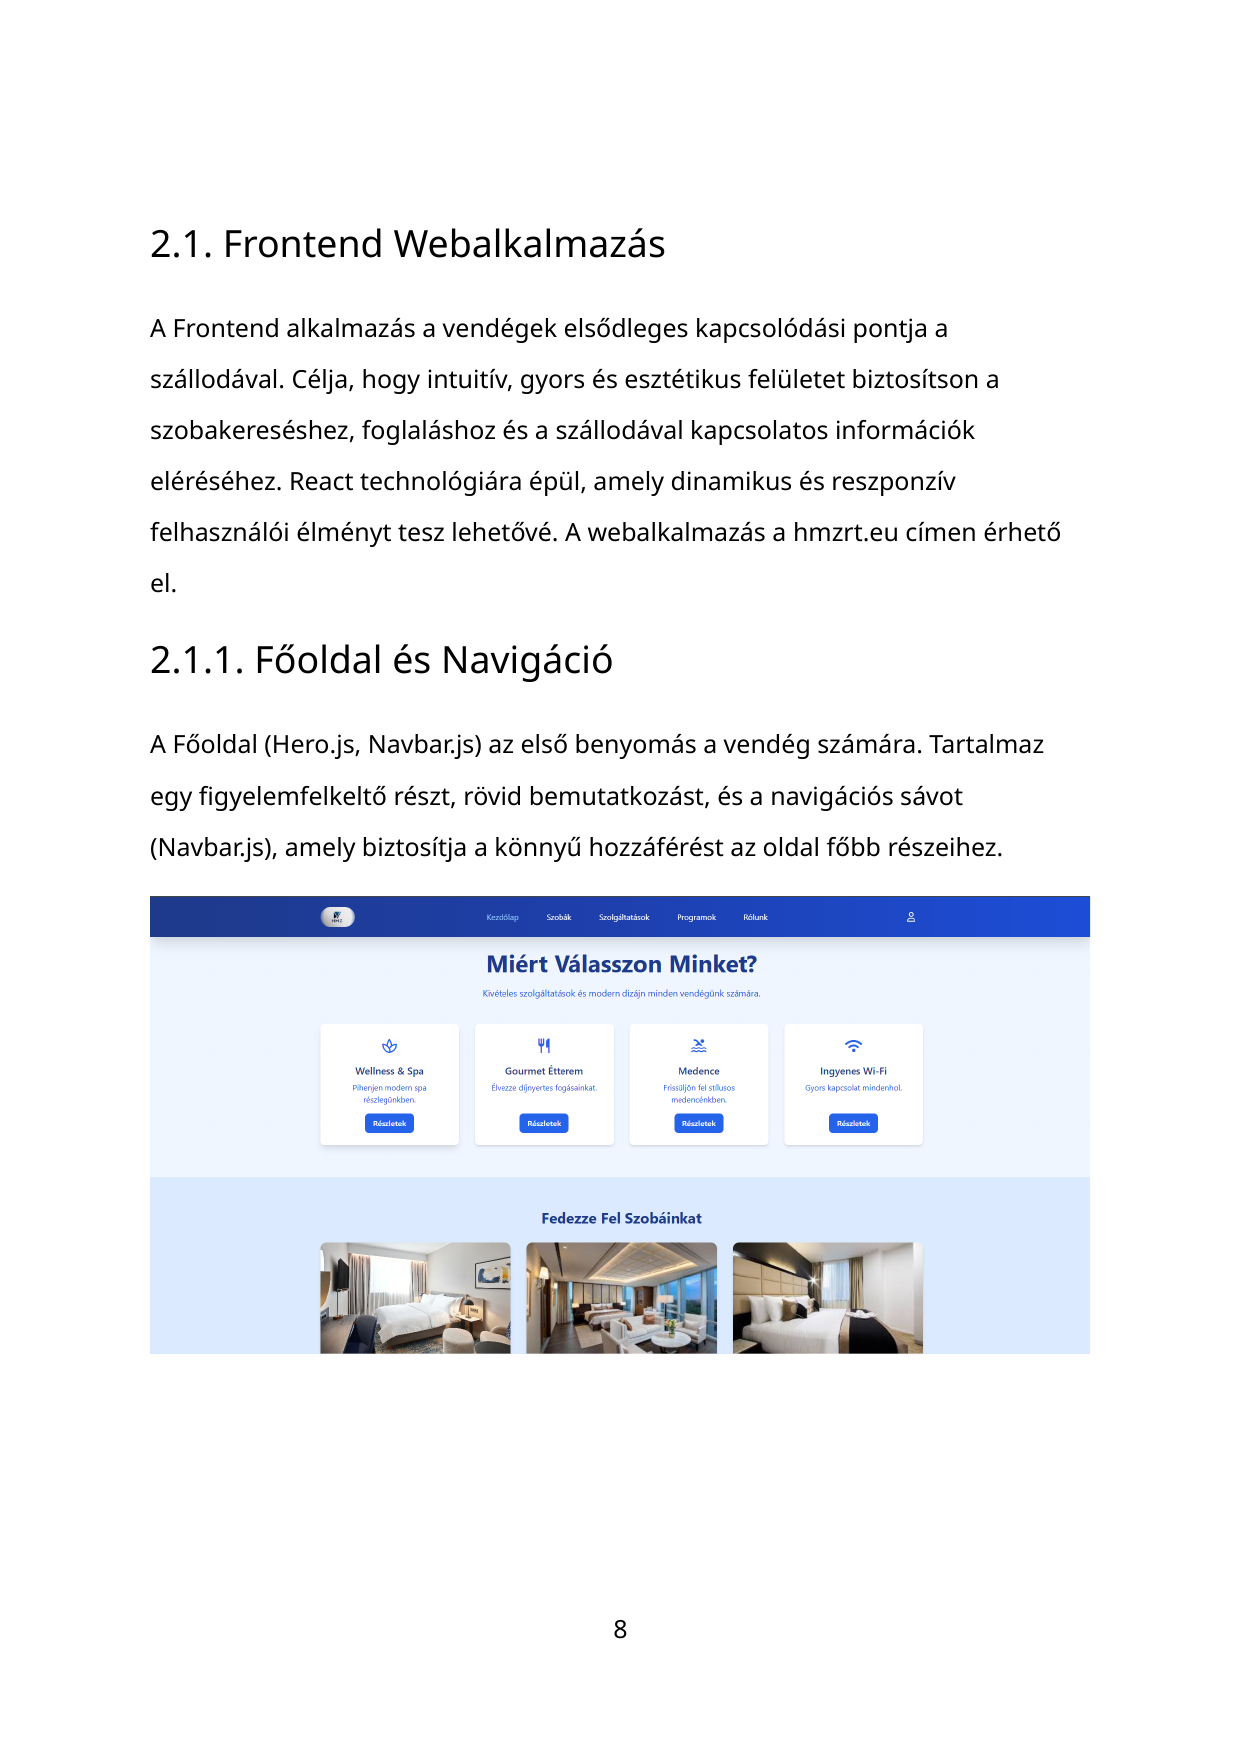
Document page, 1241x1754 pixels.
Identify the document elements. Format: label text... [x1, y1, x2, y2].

text A Frontend alkalmazás a vendégek elsődleges kapcsolódási pontja a szállodával. Célja, hogy intuitív, gyors és esztétikus felületet biztosítson a szobakereséshez, foglaláshoz és a szállodával kapcsolatos információk eléréséhez. React technológiára épül, amely dinamikus és reszponzív felhasználói élményt tesz lehetővé. A webalkalmazás a hmzrt.eu címen érhető el. [150, 311, 1090, 600]
text 2.1.1. Főoldal és Navigáció [150, 634, 1090, 685]
text 2.1. Frontend Webalkalmazás [150, 218, 1090, 269]
picture [150, 896, 1091, 1354]
text A Főoldal (Hero.js, Navbar.js) az első benyomás a vendég számára. Tartalmaz egy figyelemfelkeltő részt, rövid bemutatkozást, és a navigációs sávot (Navbar.js), amely biztosítja a könnyű hozzáférést az oldal főbb részeihez. [150, 727, 1090, 863]
